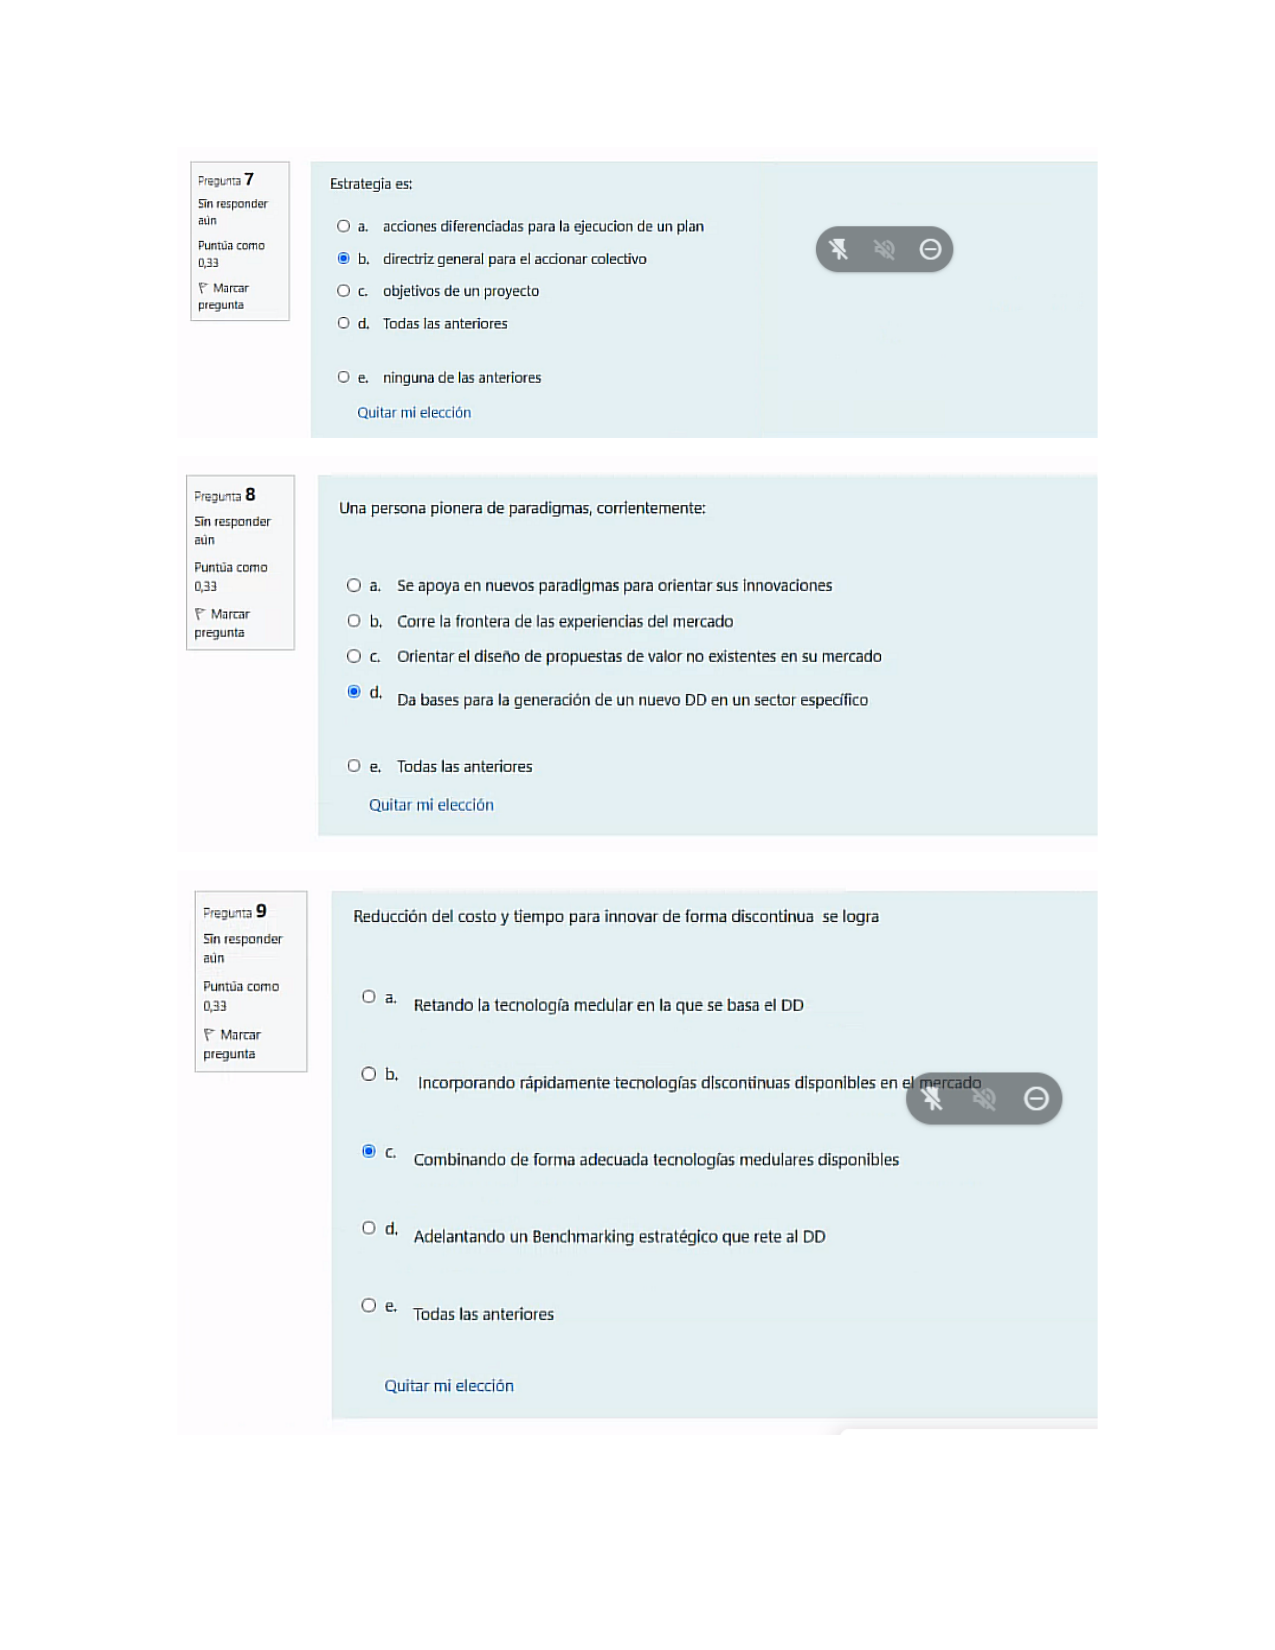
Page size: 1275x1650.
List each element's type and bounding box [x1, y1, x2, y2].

picture [177, 870, 1098, 1435]
picture [177, 456, 1098, 852]
picture [177, 147, 1098, 438]
